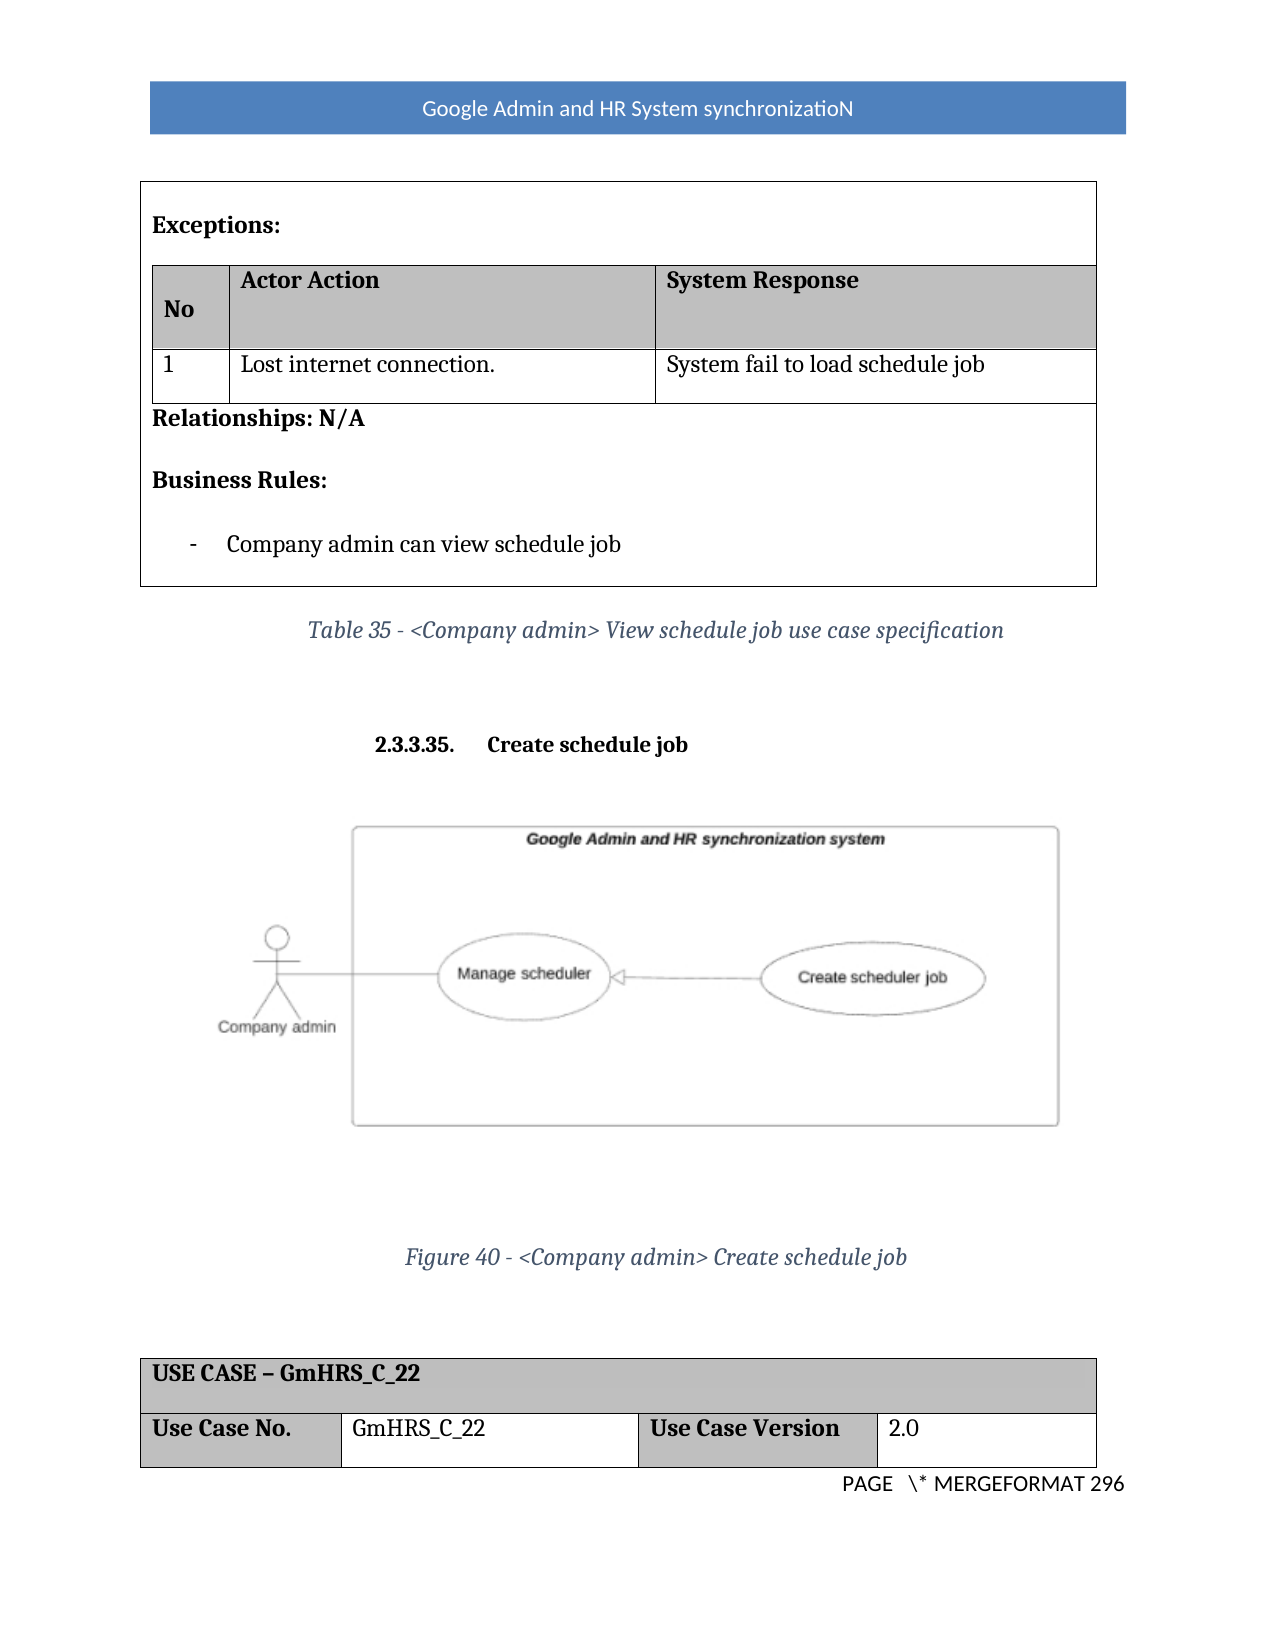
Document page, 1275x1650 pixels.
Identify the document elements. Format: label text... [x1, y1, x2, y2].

table_cell GmHRS_C_22 [342, 1414, 638, 1467]
subtitle Create schedule job [375, 732, 1125, 758]
picture [187, 791, 1129, 1210]
table_cell Use Case Version [639, 1414, 877, 1467]
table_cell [141, 182, 1096, 586]
table_header USE CASE – GmHRS_C_22 [141, 1359, 1096, 1413]
table_cell 2.0 [878, 1414, 1096, 1467]
text Figure 40 - <Company admin> Create schedule job [187, 1243, 1125, 1272]
table_cell Use Case No. [141, 1414, 341, 1467]
